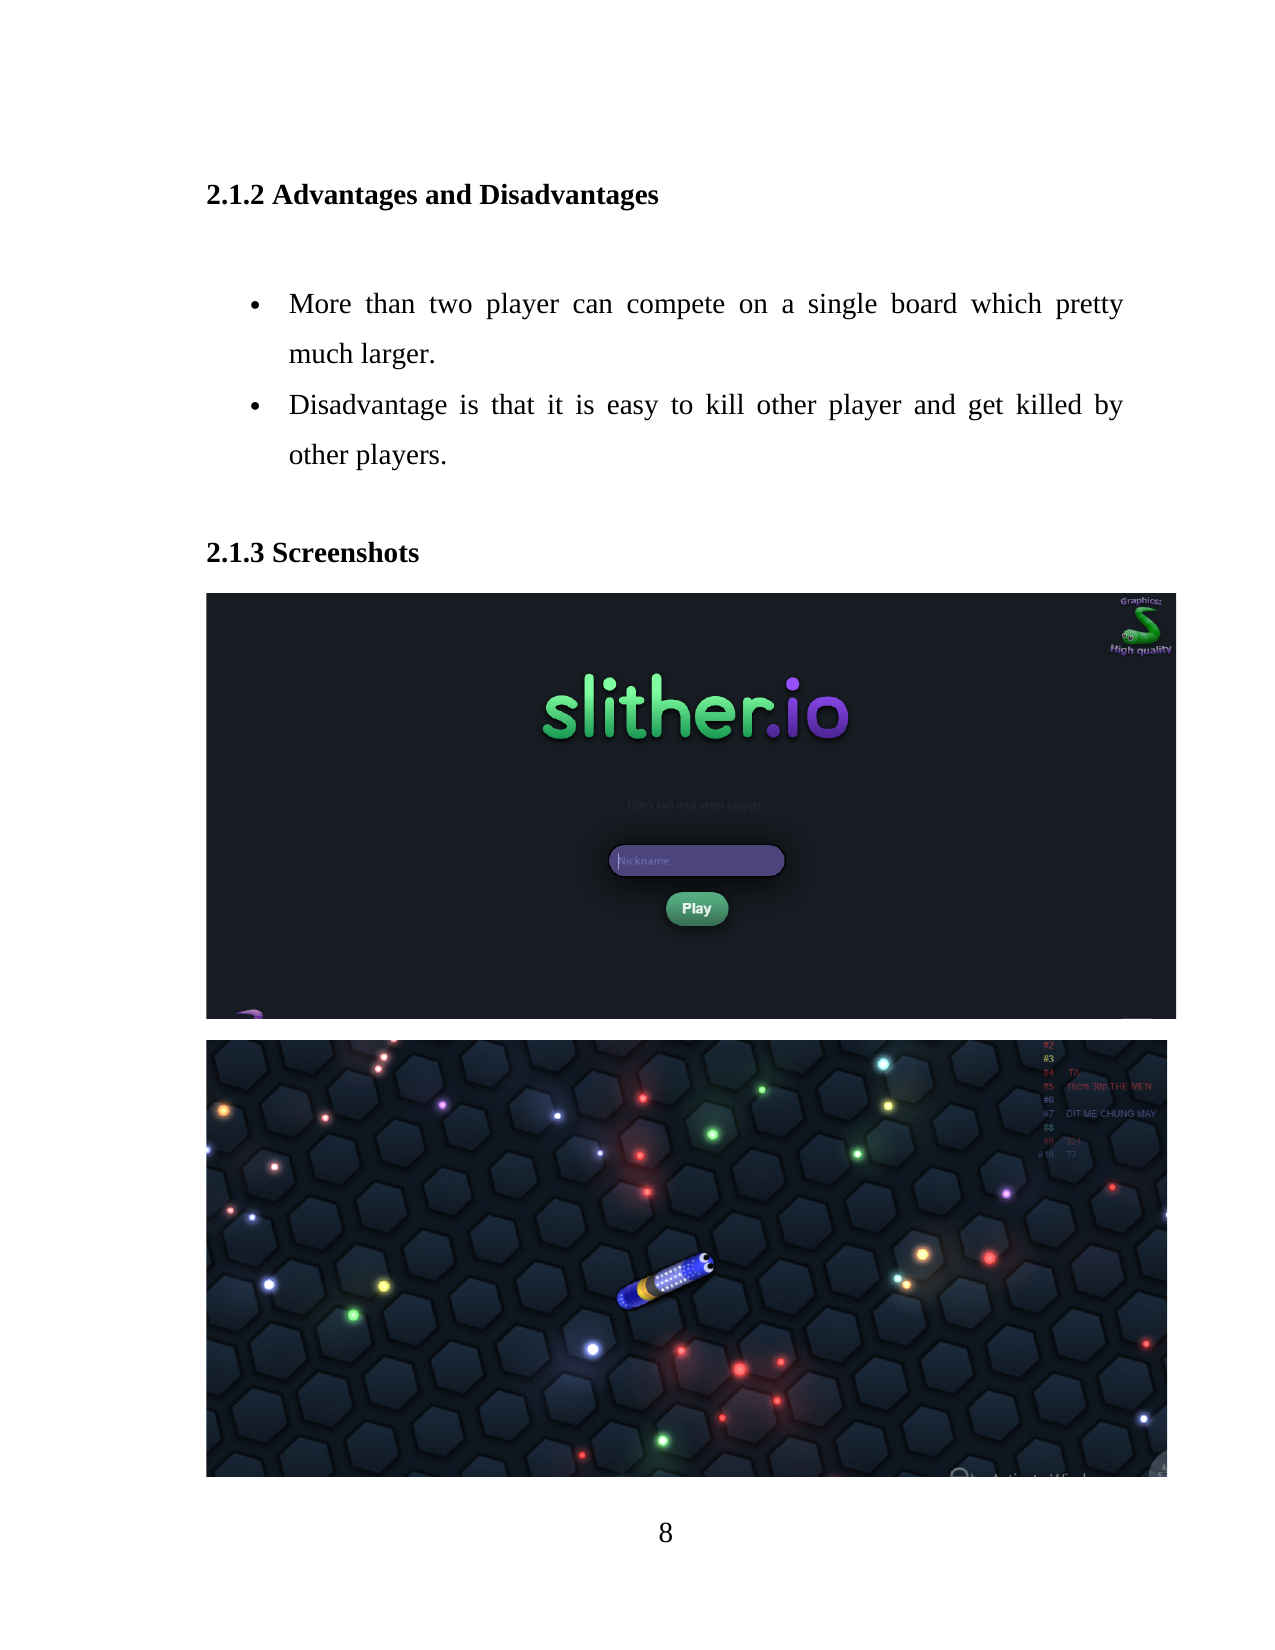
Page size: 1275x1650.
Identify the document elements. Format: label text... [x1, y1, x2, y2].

picture [206, 1040, 1168, 1477]
picture [206, 593, 1177, 1019]
text 2.1.3 Screenshots [206, 535, 1125, 569]
list More than two player can compete on a single board which pretty much larger. [251, 286, 1125, 370]
list Disadvantage is that it is easy to kill other player and get killed by other players. [251, 387, 1125, 471]
text 2.1.2 Advantages and Disadvantages [206, 177, 1125, 211]
